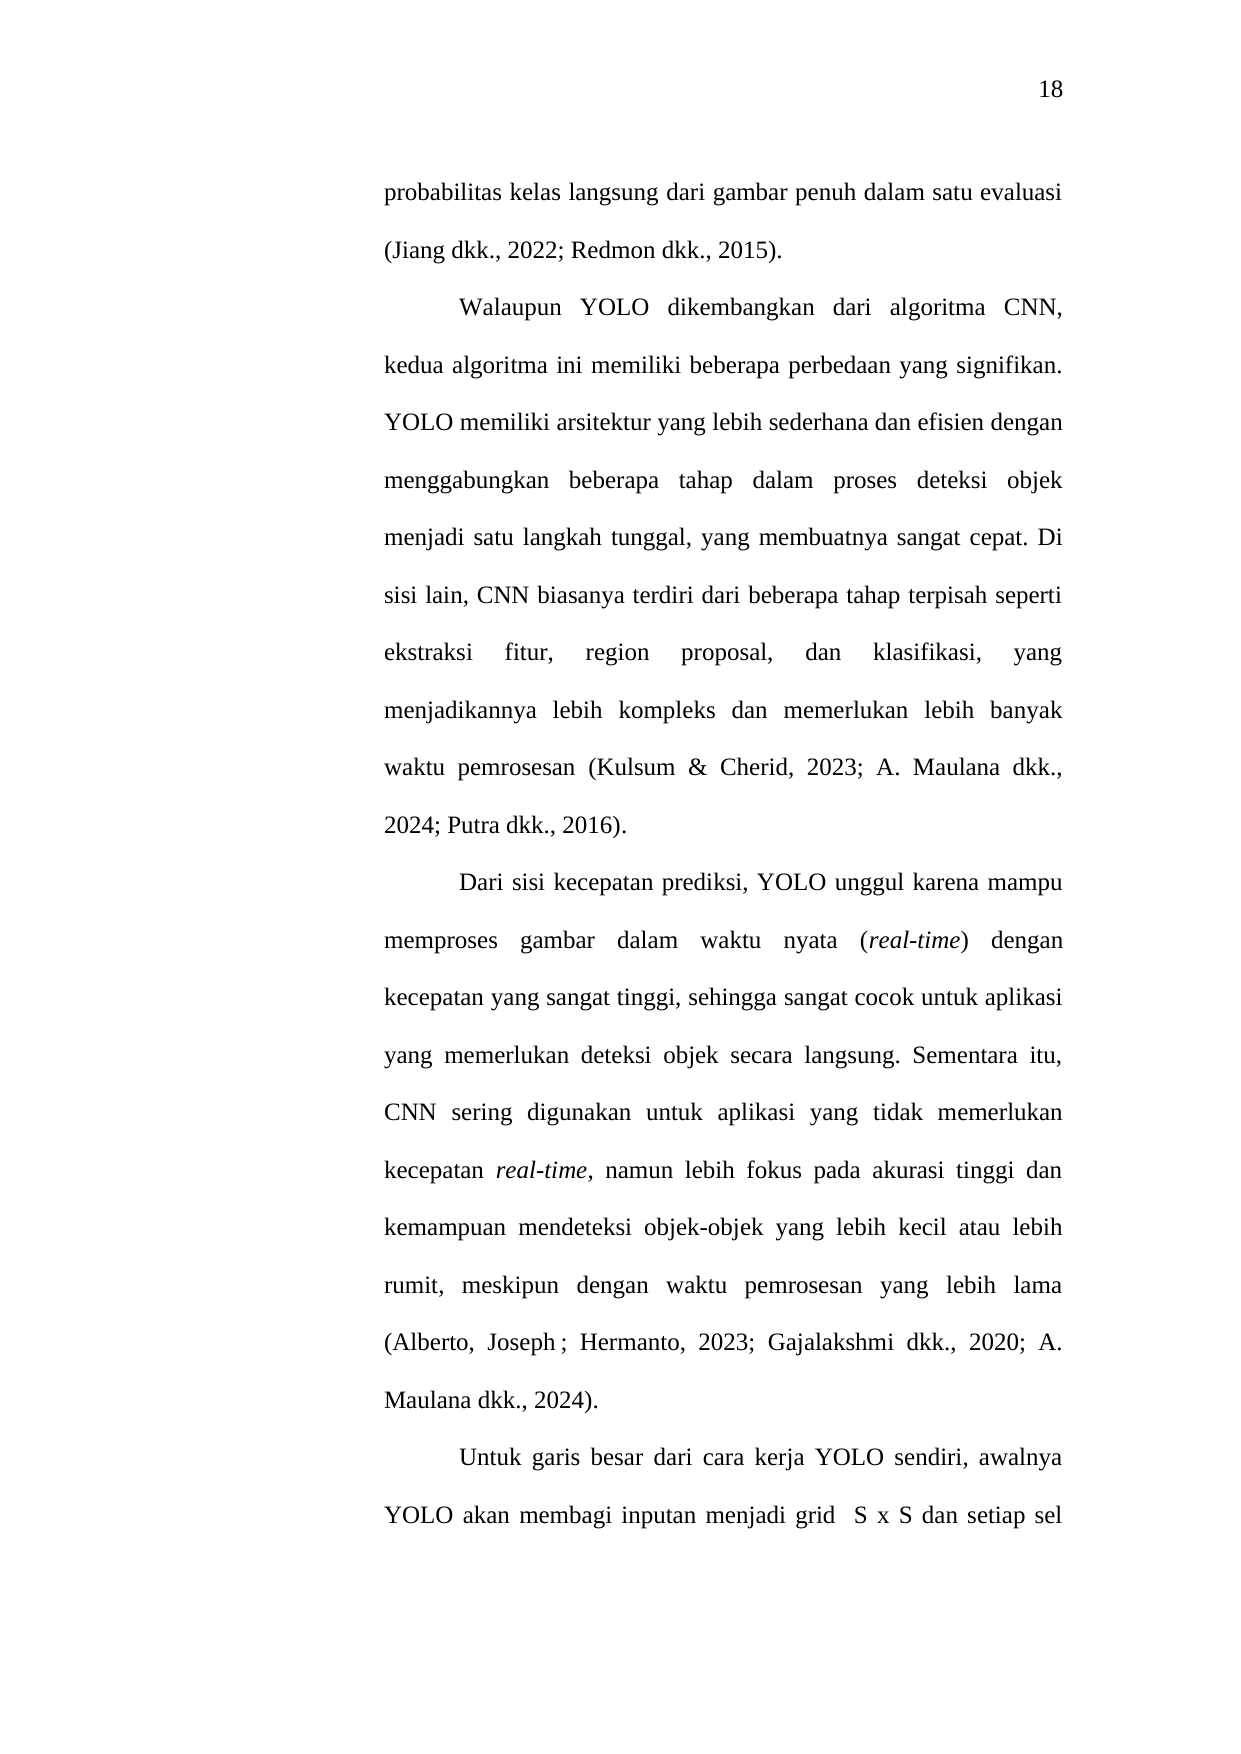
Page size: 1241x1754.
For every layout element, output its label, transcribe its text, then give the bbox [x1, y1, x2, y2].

text Walaupun YOLO dikembangkan dari algoritma CNN, kedua algoritma ini memiliki beberapa perbedaan yang signifikan. YOLO memiliki arsitektur yang lebih sederhana dan efisien dengan menggabungkan beberapa tahap dalam proses deteksi objek menjadi satu langkah tunggal, yang membuatnya sangat cepat. Di sisi lain, CNN biasanya terdiri dari beberapa tahap terpisah seperti ekstraksi fitur, region proposal, dan klasifikasi, yang menjadikannya lebih kompleks dan memerlukan lebih banyak waktu pemrosesan . [384, 292, 1063, 838]
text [384, 177, 1063, 263]
text Dari sisi kecepatan prediksi, YOLO unggul karena mampu memproses gambar dalam waktu nyata (real-time) dengan kecepatan yang sangat tinggi, sehingga sangat cocok untuk aplikasi yang memerlukan deteksi objek secara langsung. Sementara itu, CNN sering digunakan untuk aplikasi yang tidak memerlukan kecepatan real-time, namun lebih fokus pada akurasi tinggi dan kemampuan mendeteksi objek-objek yang lebih kecil atau lebih rumit, meskipun dengan waktu pemrosesan yang lebih lama . [384, 867, 1063, 1413]
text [384, 1442, 1063, 1528]
